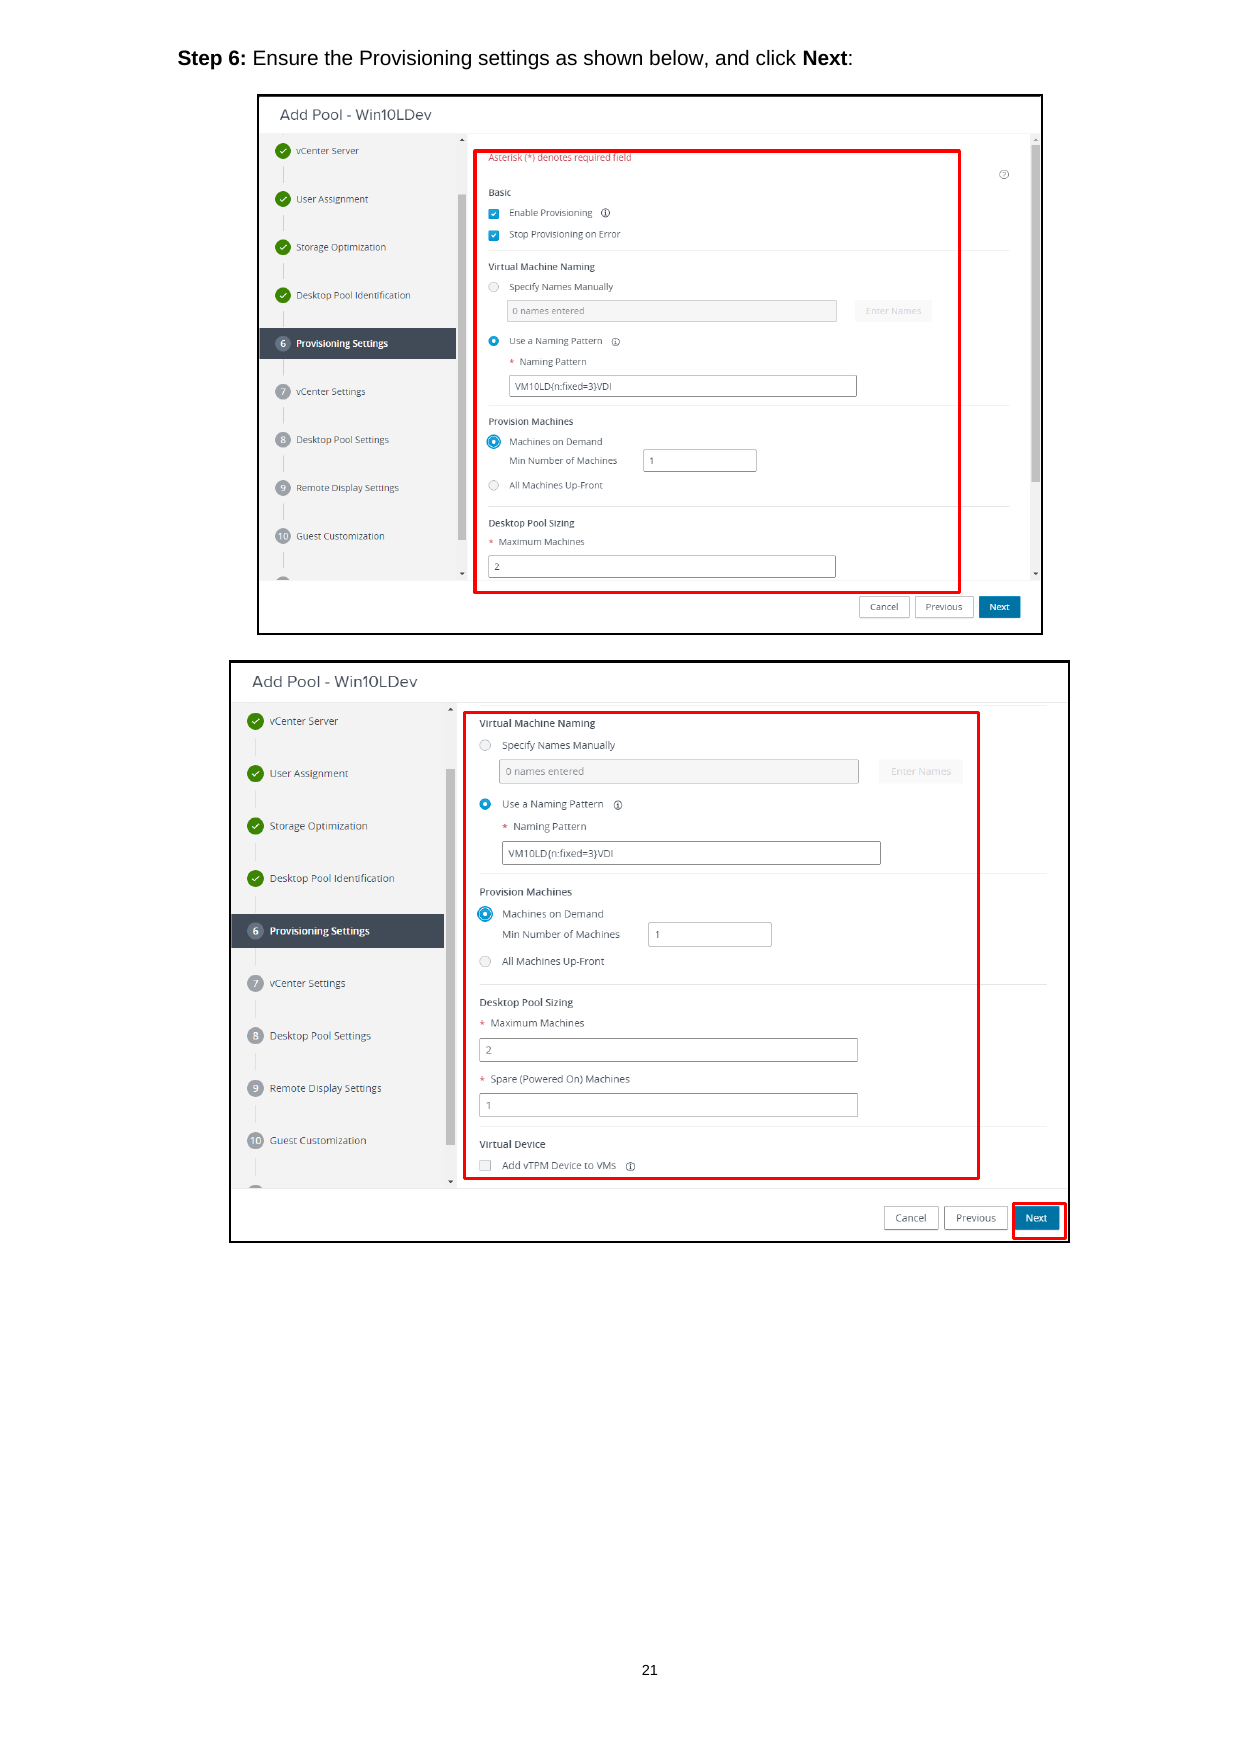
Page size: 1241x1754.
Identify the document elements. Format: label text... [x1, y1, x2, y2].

text Step 6: Ensure the Provisioning settings as shown below, and click Next: [177, 44, 1122, 69]
picture [259, 96, 1041, 633]
picture [231, 663, 1068, 1241]
